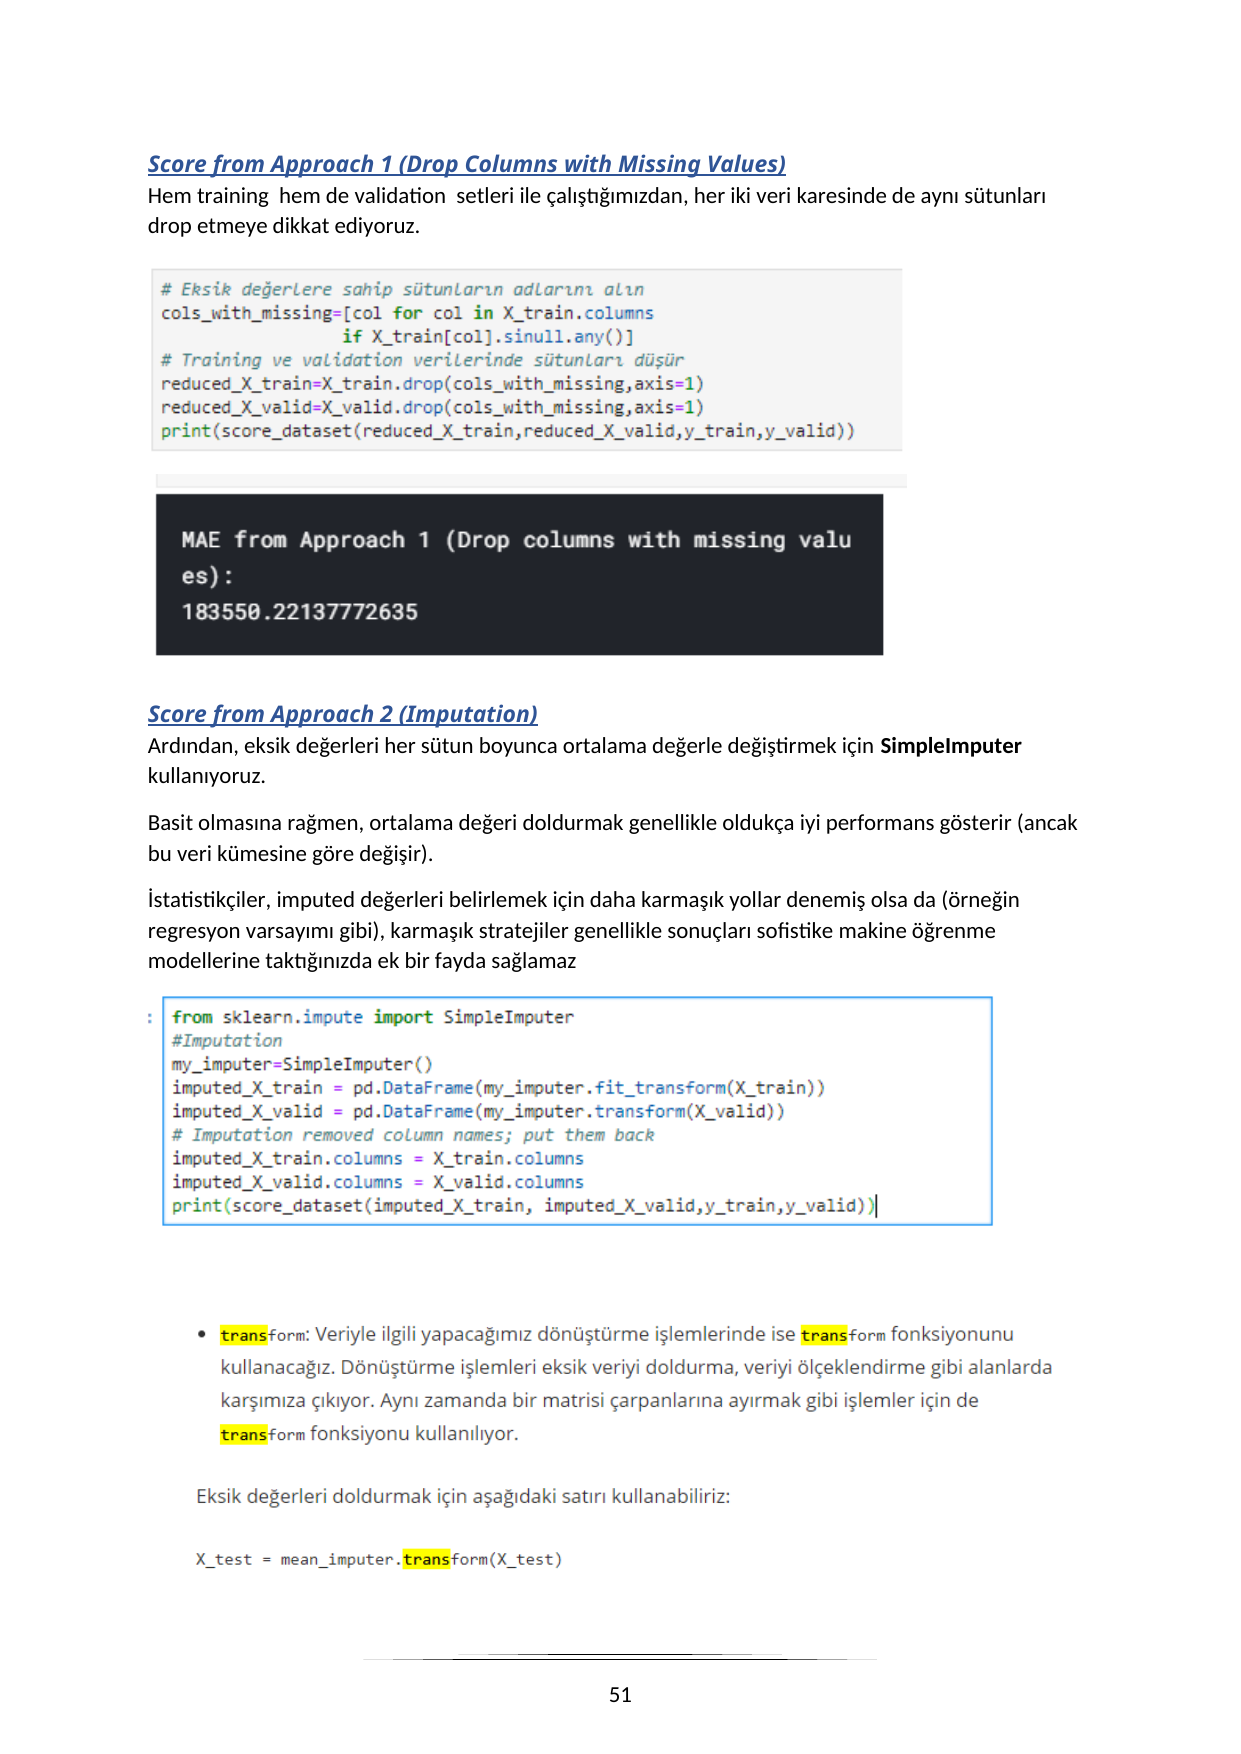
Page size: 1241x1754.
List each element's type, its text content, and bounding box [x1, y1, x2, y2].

text İstatistikçiler, imputed değerleri belirlemek için daha karmaşık yollar denemiş olsa da (örneğin regresyon varsayımı gibi), karmaşık stratejiler genellikle sonuçları sofistike makine öğrenme modellerine taktığınızda ek bir fayda sağlamaz [148, 886, 1093, 974]
subtitle Score from Approach 2 (Imputation) [148, 698, 1093, 729]
picture [147, 474, 907, 679]
text Hem training hem de validation setleri ile çalıştığımızdan, her iki veri karesinde de aynı sütunları drop etmeye dikkat ediyoruz. [148, 181, 1093, 239]
subtitle Score from Approach 1 (Drop Columns with Missing Values) [148, 148, 1093, 179]
picture [147, 258, 903, 456]
picture [147, 1302, 1093, 1591]
text Basit olmasına rağmen, ortalama değeri doldurmak genellikle oldukça iyi performans gösterir (ancak bu veri kümesine göre değişir). [148, 808, 1093, 867]
picture [147, 992, 1004, 1237]
text Ardından, eksik değerleri her sütun boyunca ortalama değerle değiştirmek için SimpleImputer kullanıyoruz. [148, 731, 1093, 790]
